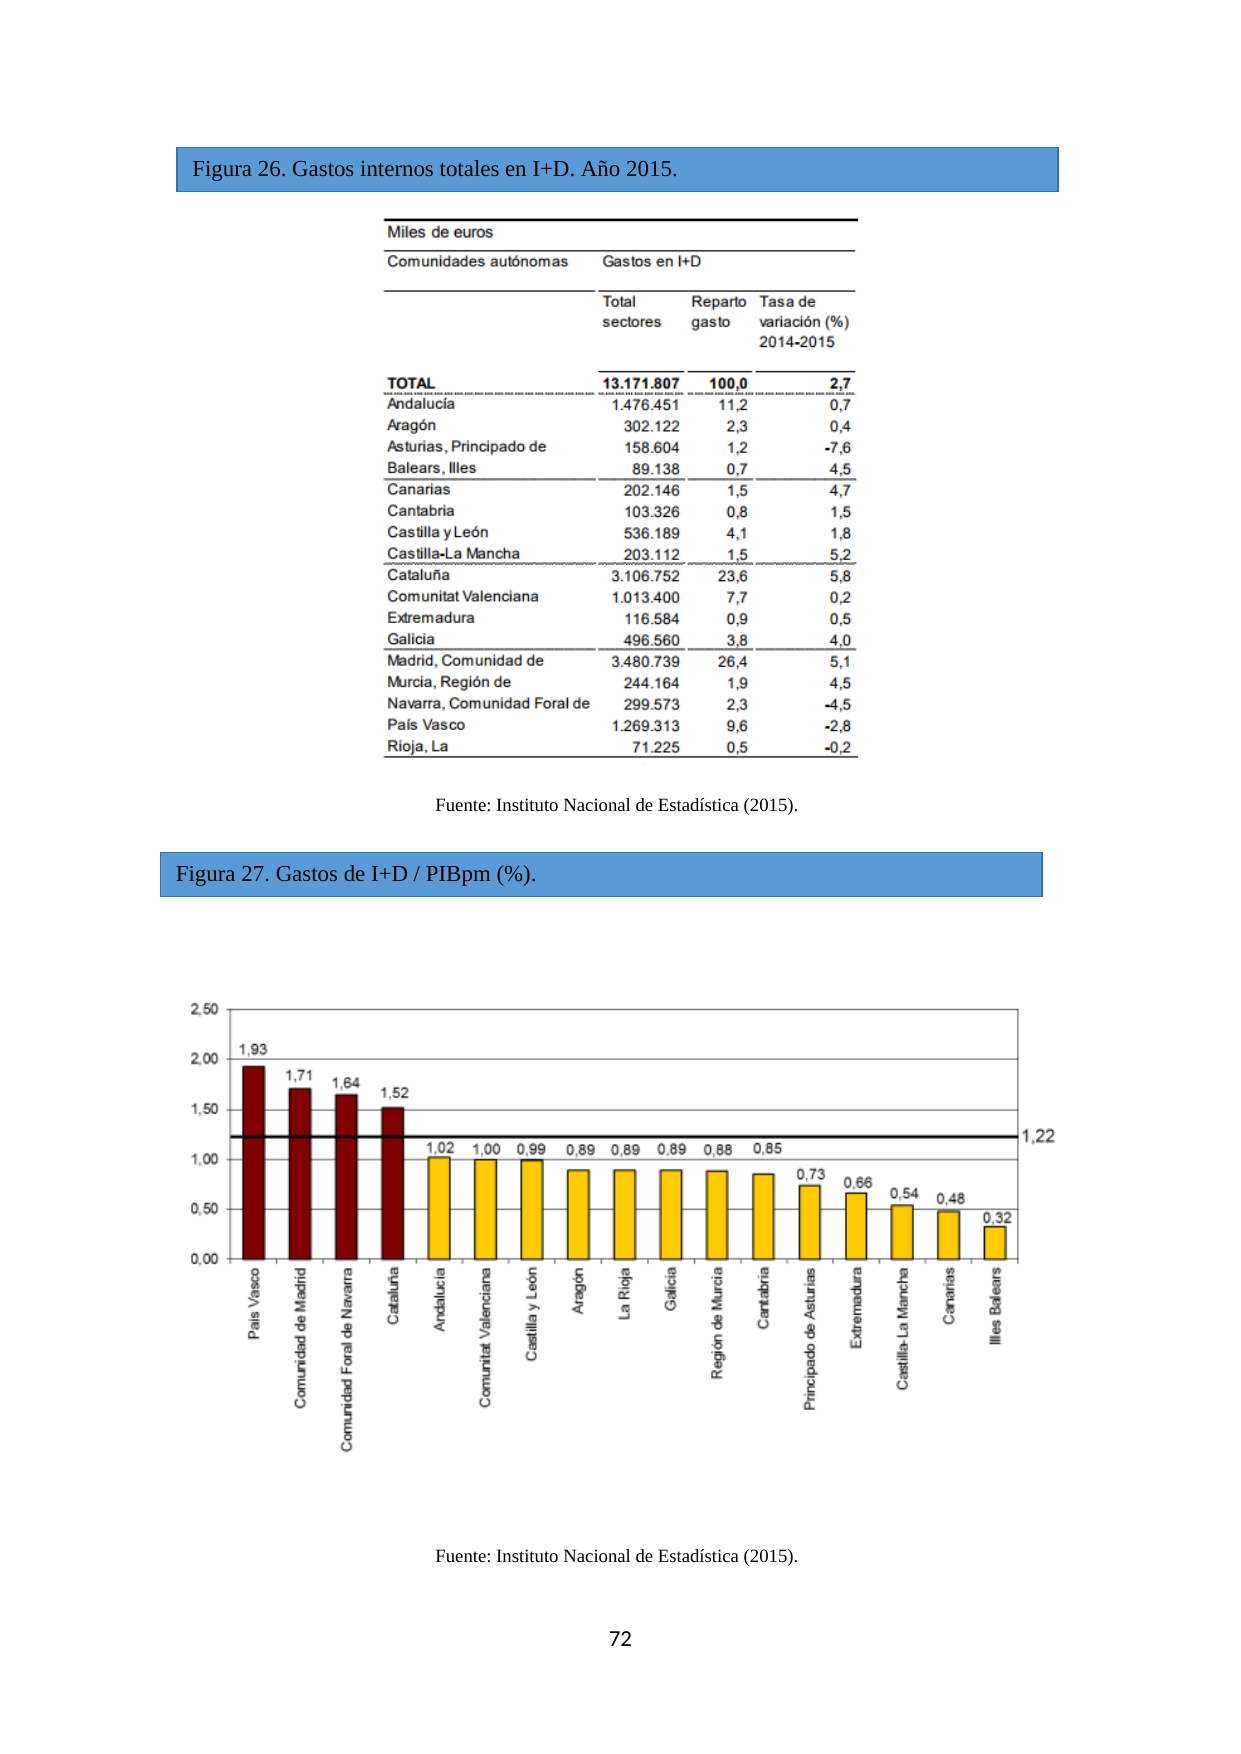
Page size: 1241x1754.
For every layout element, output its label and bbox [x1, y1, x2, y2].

picture [177, 993, 1063, 1461]
picture [382, 216, 859, 764]
